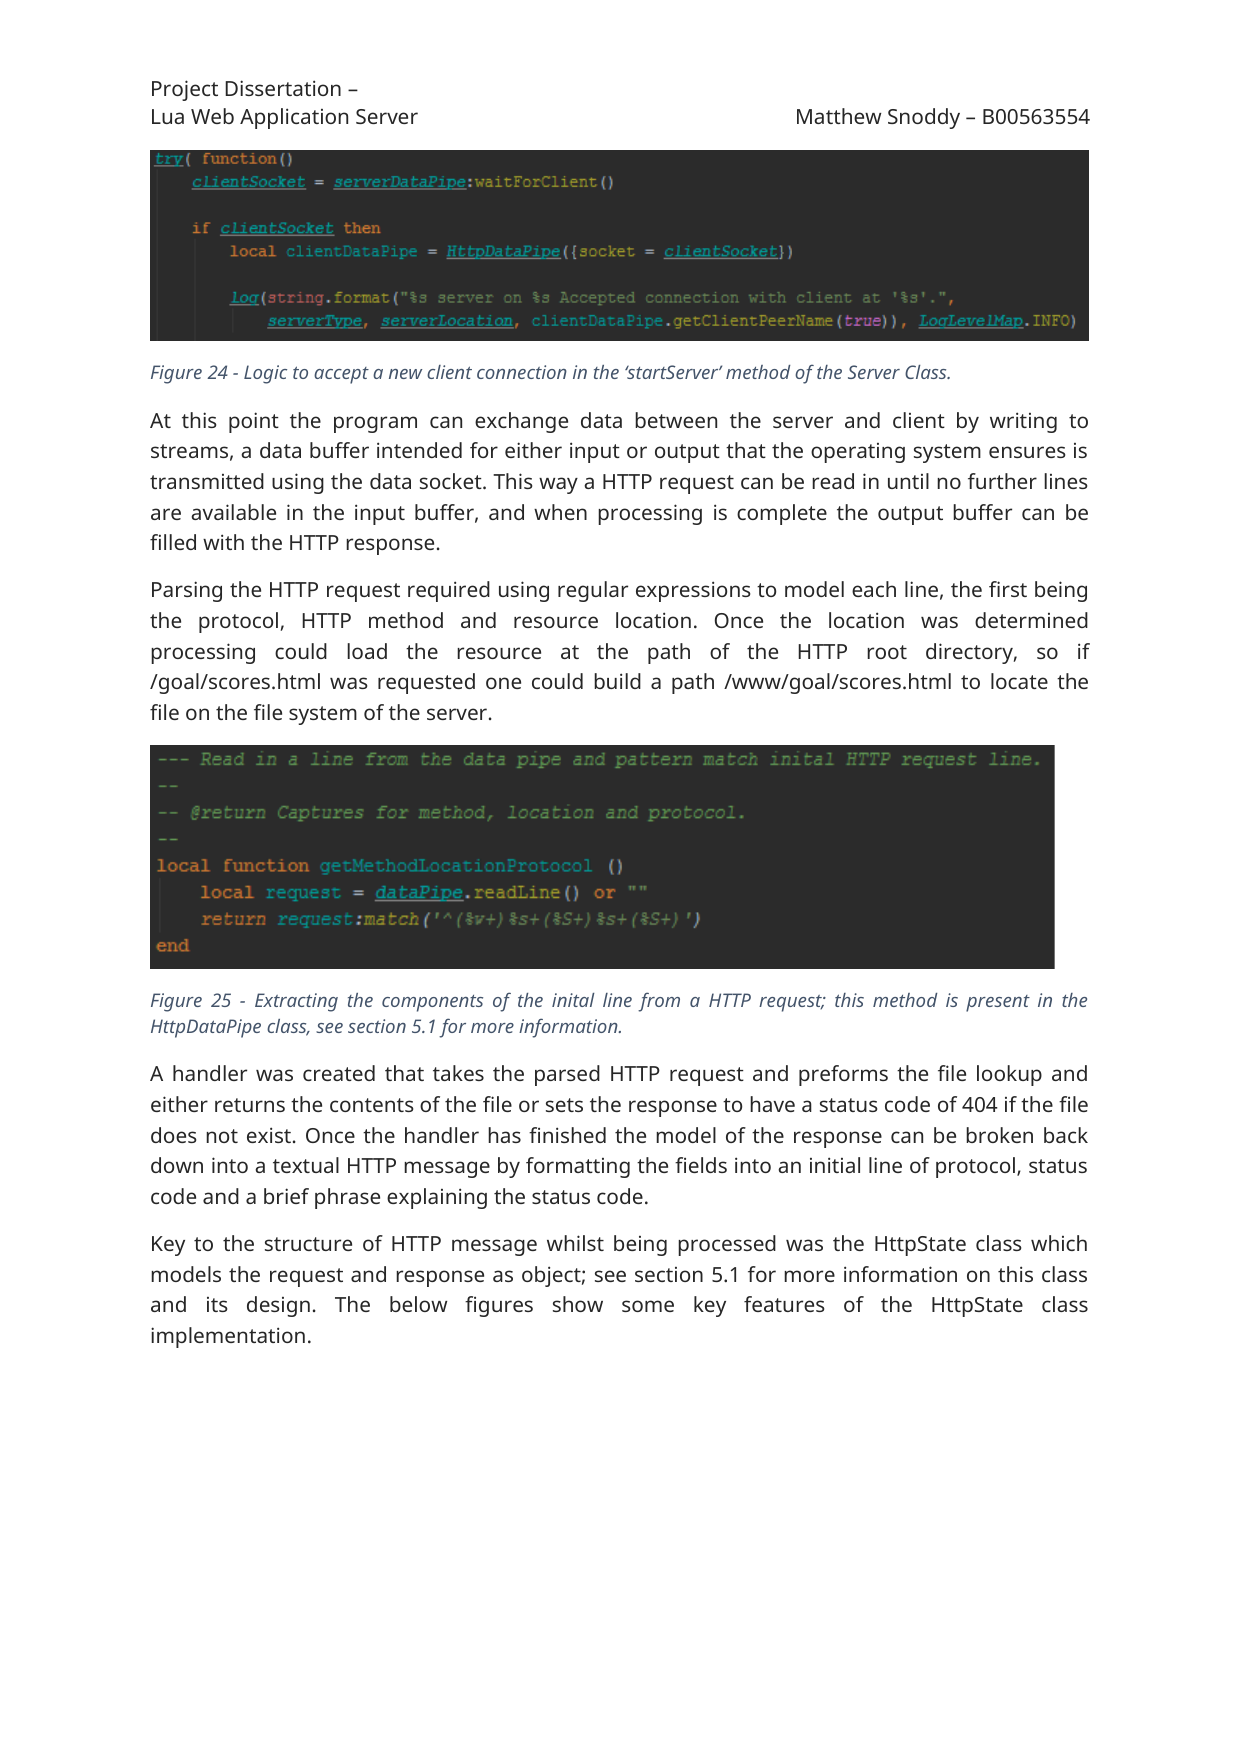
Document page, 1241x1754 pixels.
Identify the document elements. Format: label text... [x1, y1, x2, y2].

text A handler was created that takes the parsed HTTP request and preforms the file lookup and either returns the contents of the file or sets the response to have a status code of 404 if the file does not exist. Once the handler has finished the model of the response can be broken back down into a textual HTTP message by formatting the fields into an initial line of protocol, status code and a brief phrase explaining the status code. [150, 1059, 1090, 1211]
text At this point the program can exchange data between the server and client by writing to streams, a data buffer intended for either input or output that the operating system ensures is transmitted using the data socket. This way a HTTP request can be read in until no further lines are available in the input buffer, and when processing is complete the output buffer can be filled with the HTTP response. [150, 406, 1090, 557]
picture [150, 150, 1089, 341]
text Key to the structure of HTTP message whilst being processed was the HttpState class which models the request and response as object; see section 5.1 for more information on this class and its design. The below figures show some key features of the HttpState class implementation. [150, 1229, 1090, 1350]
picture [150, 745, 1055, 969]
text Parsing the HTTP request required using regular expressions to model each line, the first being the protocol, HTTP method and resource location. Once the location was determined processing could load the resource at the path of the HTTP root directory, so if /goal/scores.html was requested one could build a path /www/goal/scores.html to locate the file on the file system of the server. [150, 576, 1090, 727]
